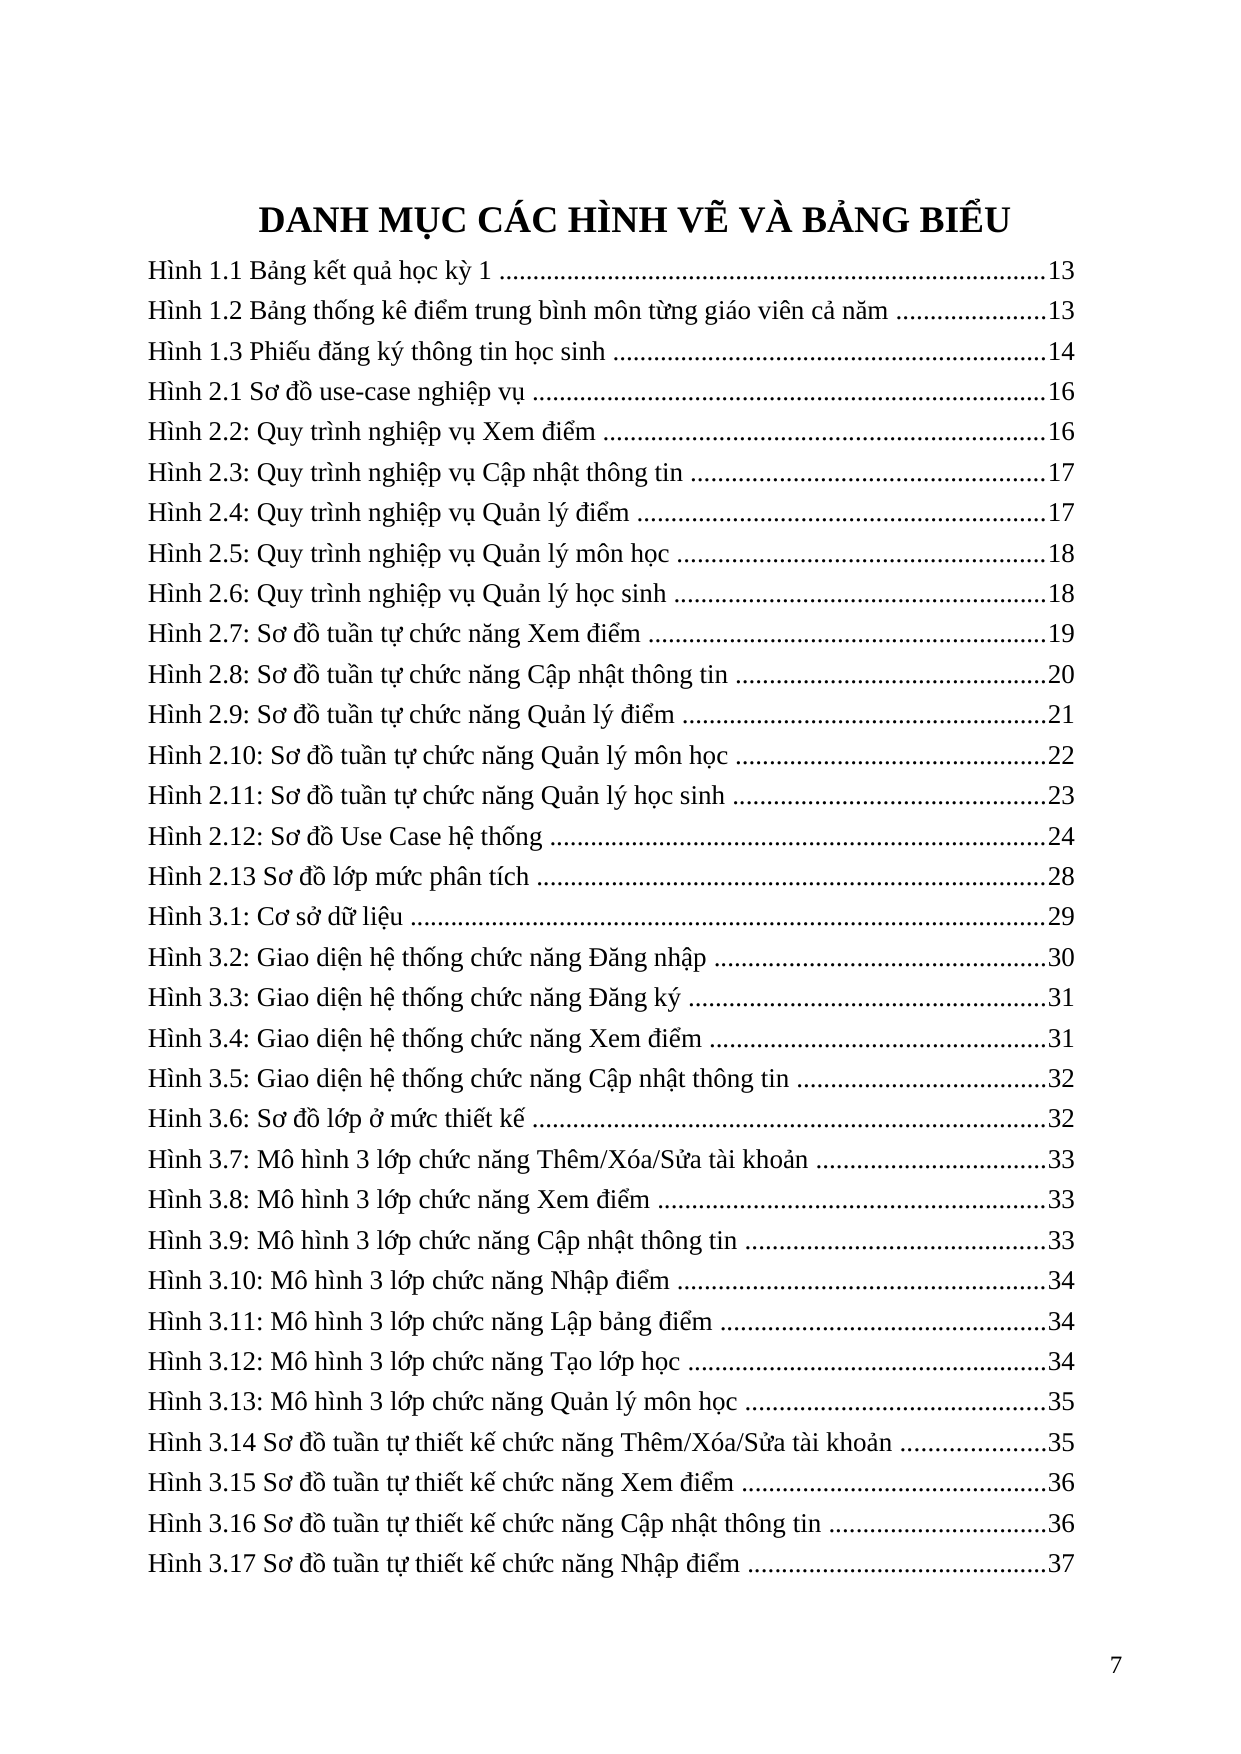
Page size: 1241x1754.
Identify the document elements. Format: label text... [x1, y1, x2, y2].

text Hình 3.17 Sơ đồ tuần tự thiết kế chức năng Nhập điểm 37 [148, 1547, 1122, 1578]
subtitle DANH MỤC CÁC HÌNH VẼ VÀ BẢNG BIỂU [148, 198, 1122, 241]
text Hình 3.12: Mô hình 3 lớp chức năng Tạo lớp học 34 [148, 1345, 1122, 1376]
text Hình 2.5: Quy trình nghiệp vụ Quản lý môn học 18 [148, 537, 1122, 568]
text Hình 3.5: Giao diện hệ thống chức năng Cập nhật thông tin 32 [148, 1062, 1122, 1093]
text Hình 3.1: Cơ sở dữ liệu 29 [148, 900, 1122, 932]
text Hình 2.13 Sơ đồ lớp mức phân tích 28 [148, 860, 1122, 891]
text Hình 1.1 Bảng kết quả học kỳ 1 13 [148, 254, 1122, 285]
text Hình 3.8: Mô hình 3 lớp chức năng Xem điểm 33 [148, 1183, 1122, 1214]
text Hình 2.3: Quy trình nghiệp vụ Cập nhật thông tin 17 [148, 456, 1122, 487]
text Hình 3.4: Giao diện hệ thống chức năng Xem điểm 31 [148, 1022, 1122, 1053]
text Hình 3.9: Mô hình 3 lớp chức năng Cập nhật thông tin 33 [148, 1224, 1122, 1255]
text Hình 3.3: Giao diện hệ thống chức năng Đăng ký 31 [148, 981, 1122, 1012]
text Hình 3.13: Mô hình 3 lớp chức năng Quản lý môn học 35 [148, 1385, 1122, 1417]
text Hình 3.10: Mô hình 3 lớp chức năng Nhập điểm 34 [148, 1264, 1122, 1295]
text Hình 2.12: Sơ đồ Use Case hệ thống 24 [148, 819, 1122, 851]
text Hình 3.11: Mô hình 3 lớp chức năng Lập bảng điểm 34 [148, 1304, 1122, 1336]
text Hình 1.3 Phiếu đăng ký thông tin học sinh 14 [148, 334, 1122, 366]
text Hình 2.11: Sơ đồ tuần tự chức năng Quản lý học sinh 23 [148, 779, 1122, 810]
text Hình 3.2: Giao diện hệ thống chức năng Đăng nhập 30 [148, 941, 1122, 972]
text Hình 2.7: Sơ đồ tuần tự chức năng Xem điểm 19 [148, 617, 1122, 649]
text Hình 1.2 Bảng thống kê điểm trung bình môn từng giáo viên cả năm 13 [148, 294, 1122, 325]
text Hình 2.1 Sơ đồ use-case nghiệp vụ 16 [148, 375, 1122, 406]
text Hình 3.14 Sơ đồ tuần tự thiết kế chức năng Thêm/Xóa/Sửa tài khoản 35 [148, 1426, 1122, 1457]
text Hình 3.15 Sơ đồ tuần tự thiết kế chức năng Xem điểm 36 [148, 1466, 1122, 1497]
text Hình 2.8: Sơ đồ tuần tự chức năng Cập nhật thông tin 20 [148, 658, 1122, 689]
text Hình 2.2: Quy trình nghiệp vụ Xem điểm 16 [148, 415, 1122, 447]
text Hình 3.16 Sơ đồ tuần tự thiết kế chức năng Cập nhật thông tin 36 [148, 1507, 1122, 1538]
text Hình 2.10: Sơ đồ tuần tự chức năng Quản lý môn học 22 [148, 739, 1122, 770]
text Hình 3.7: Mô hình 3 lớp chức năng Thêm/Xóa/Sửa tài khoản 33 [148, 1143, 1122, 1174]
text Hình 2.9: Sơ đồ tuần tự chức năng Quản lý điểm 21 [148, 698, 1122, 729]
text Hình 2.4: Quy trình nghiệp vụ Quản lý điểm 17 [148, 496, 1122, 527]
text Hinh 3.6: Sơ đồ lớp ở mức thiết kế 32 [148, 1102, 1122, 1134]
text Hình 2.6: Quy trình nghiệp vụ Quản lý học sinh 18 [148, 577, 1122, 608]
